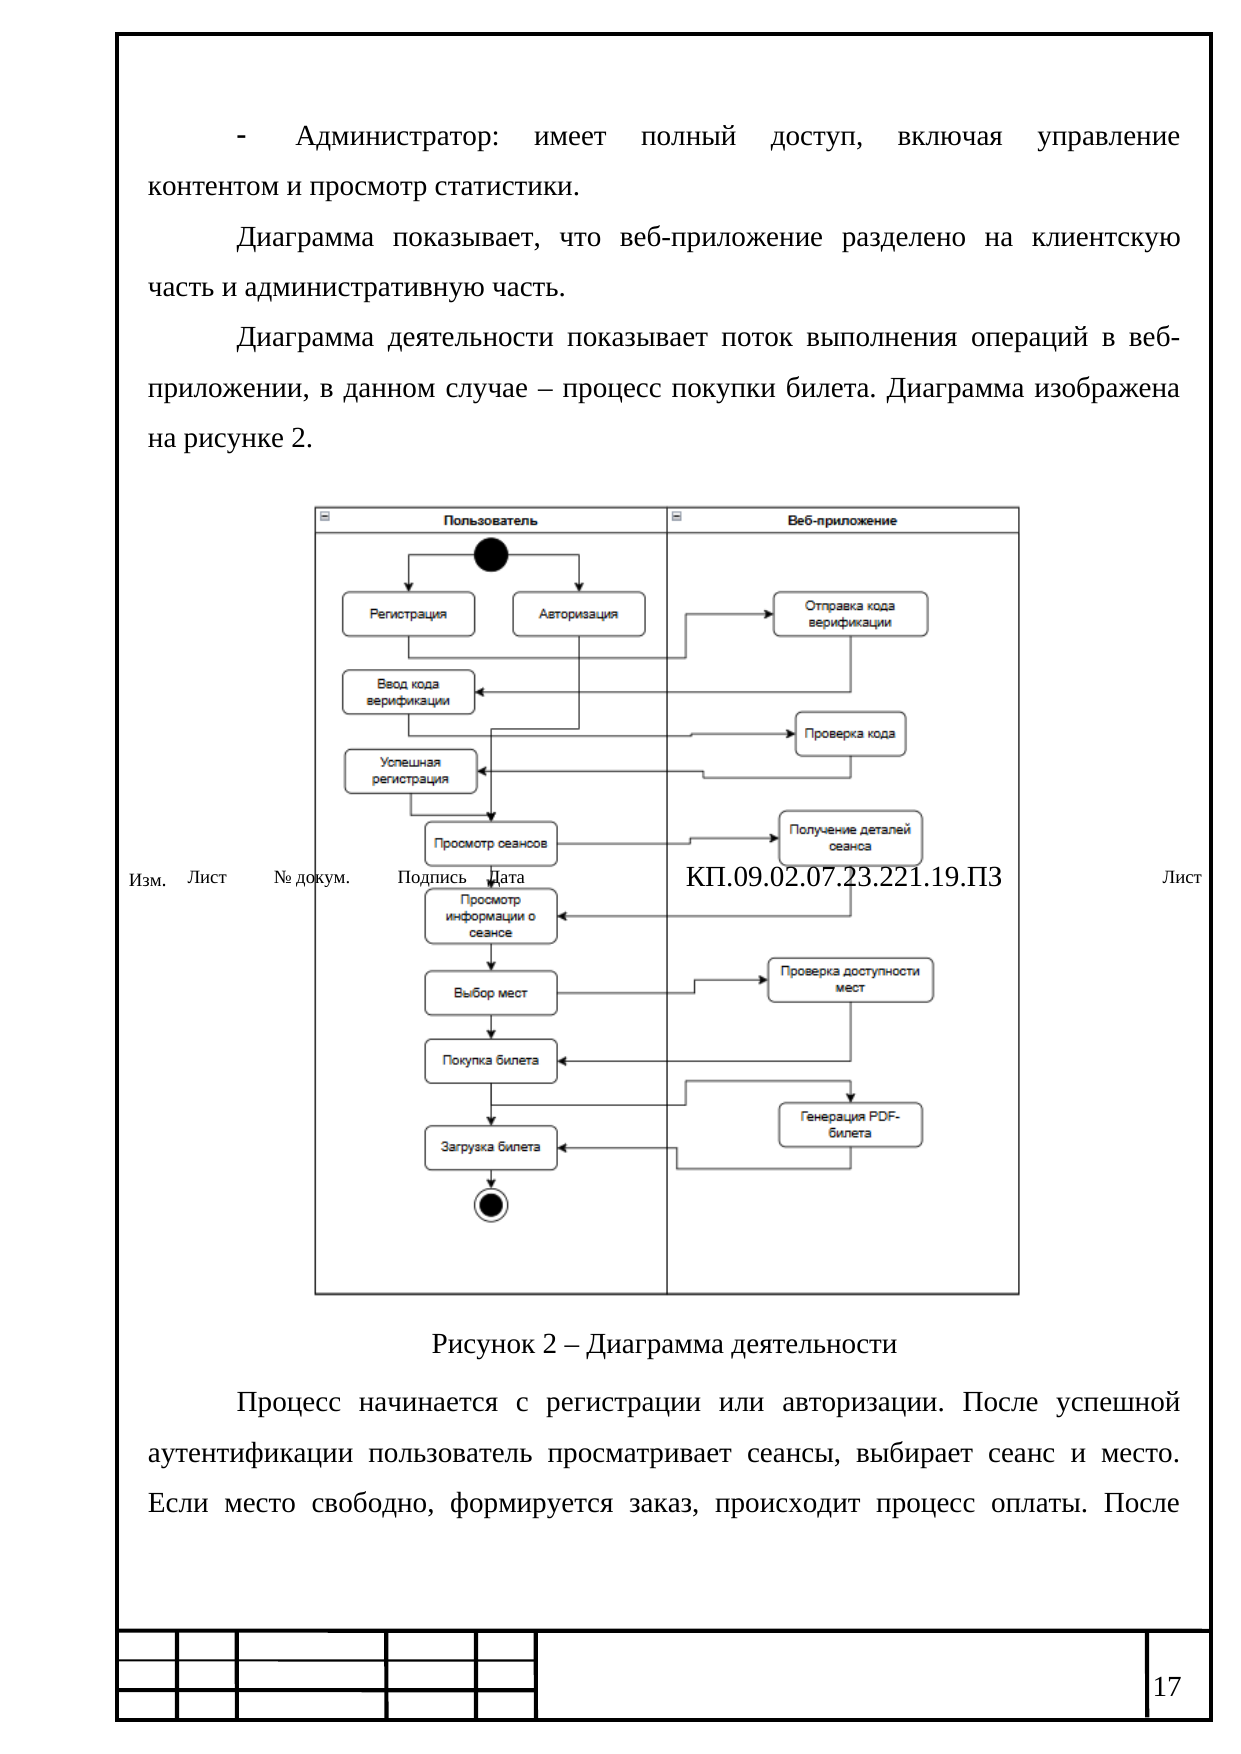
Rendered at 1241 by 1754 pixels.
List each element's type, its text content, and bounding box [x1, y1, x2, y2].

list Администратор: имеет полный доступ, включая управление контентом и просмотр статистики. [148, 118, 1181, 202]
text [148, 1384, 1181, 1519]
text Рисунок 2 – Диаграмма деятельности [148, 1326, 1181, 1359]
text Диаграмма деятельности показывает поток выполнения операций в веб-приложении, в данном случае – процесс покупки билета. Диаграмма изображена на рисунке 2. [148, 319, 1181, 454]
text Диаграмма показывает, что веб-приложение разделено на клиентскую часть и административную часть. [148, 219, 1181, 303]
picture [301, 495, 1028, 1301]
